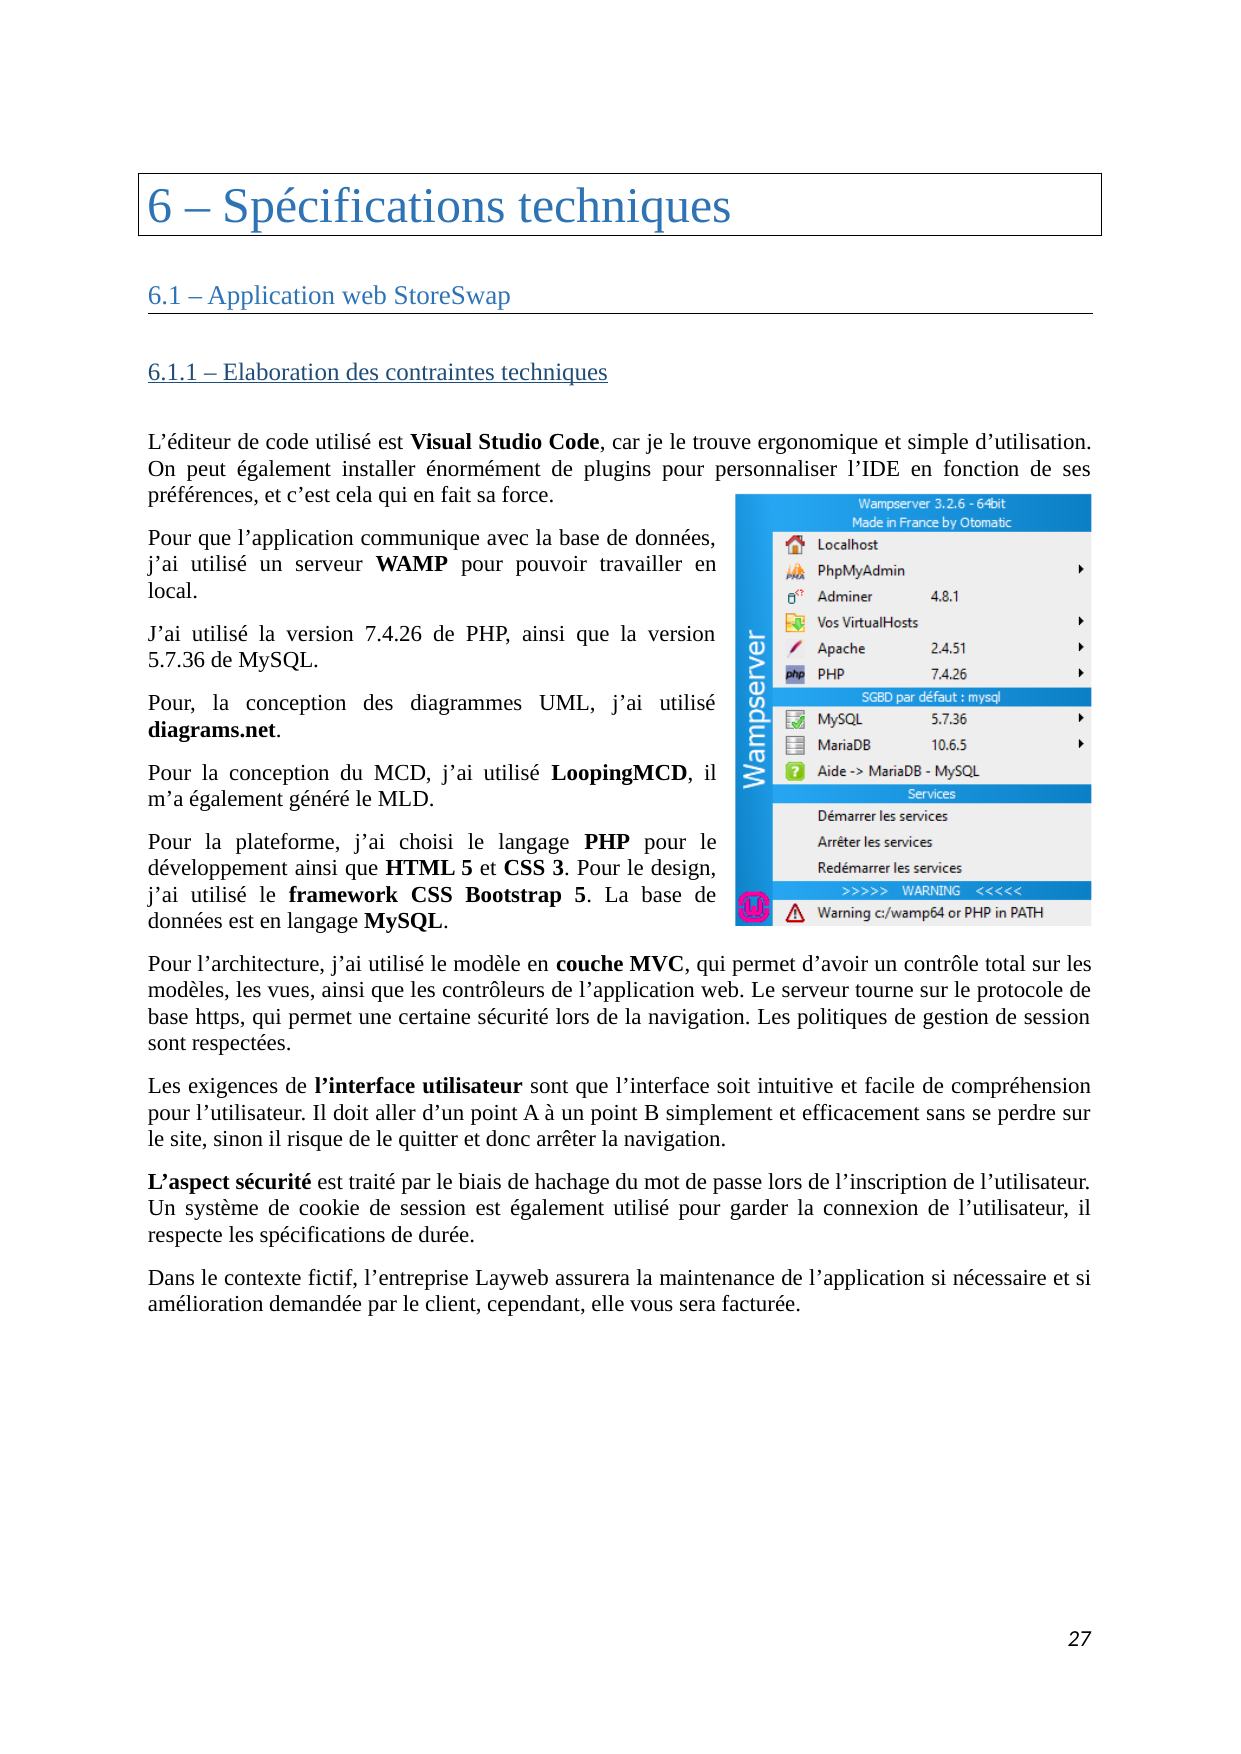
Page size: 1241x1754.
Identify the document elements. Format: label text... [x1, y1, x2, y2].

text Pour la plateforme, j’ai choisi le langage PHP pour le développement ainsi que HTML 5 et CSS 3. Pour le design, j’ai utilisé le framework CSS Bootstrap 5. La base de données est en langage MySQL. [148, 828, 1093, 933]
text Dans le contexte fictif, l’entreprise Layweb assurera la maintenance de l’application si nécessaire et si amélioration demandée par le client, cependant, elle vous sera facturée. [148, 1264, 1093, 1316]
text Les exigences de l’interface utilisateur sont que l’interface soit intuitive et facile de compréhension pour l’utilisateur. Il doit aller d’un point A à un point B simplement et efficacement sans se perdre sur le site, sinon il risque de le quitter et donc arrêter la navigation. [148, 1072, 1093, 1151]
text Pour l’architecture, j’ai utilisé le modèle en couche MVC, qui permet d’avoir un contrôle total sur les modèles, les vues, ainsi que les contrôleurs de l’application web. Le serveur tourne sur le protocole de base https, qui permet une certaine sécurité lors de la navigation. Les politiques de gestion de session sont respectées. [148, 950, 1093, 1056]
text Pour la conception du MCD, j’ai utilisé LoopingMCD, il m’a également généré le MLD. [148, 759, 735, 811]
text Pour, la conception des diagrammes UML, j’ai utilisé diagrams.net. [148, 689, 735, 742]
subtitle 6.1 – Application web StoreSwap [148, 279, 1093, 313]
text J’ai utilisé la version 7.4.26 de PHP, ainsi que la version 5.7.36 de MySQL. [148, 620, 735, 673]
text Pour que l’application communique avec la base de données, j’ai utilisé un serveur WAMP pour pouvoir travailler en local. [148, 524, 735, 603]
subtitle 6 – Spécifications techniques [139, 174, 1101, 235]
subtitle 6.1.1 – Elaboration des contraintes techniques [148, 357, 1093, 385]
text L’aspect sécurité est traité par le biais de hachage du mot de passe lors de l’inscription de l’utilisateur. Un système de cookie de session est également utilisé pour garder la connexion de l’utilisateur, il respecte les spécifications de durée. [148, 1168, 1093, 1247]
picture [735, 493, 1092, 926]
text L’éditeur de code utilisé est Visual Studio Code, car je le trouve ergonomique et simple d’utilisation. On peut également installer énormément de plugins pour personnaliser l’IDE en fonction de ses préférences, et c’est cela qui en fait sa force. [148, 428, 1093, 507]
